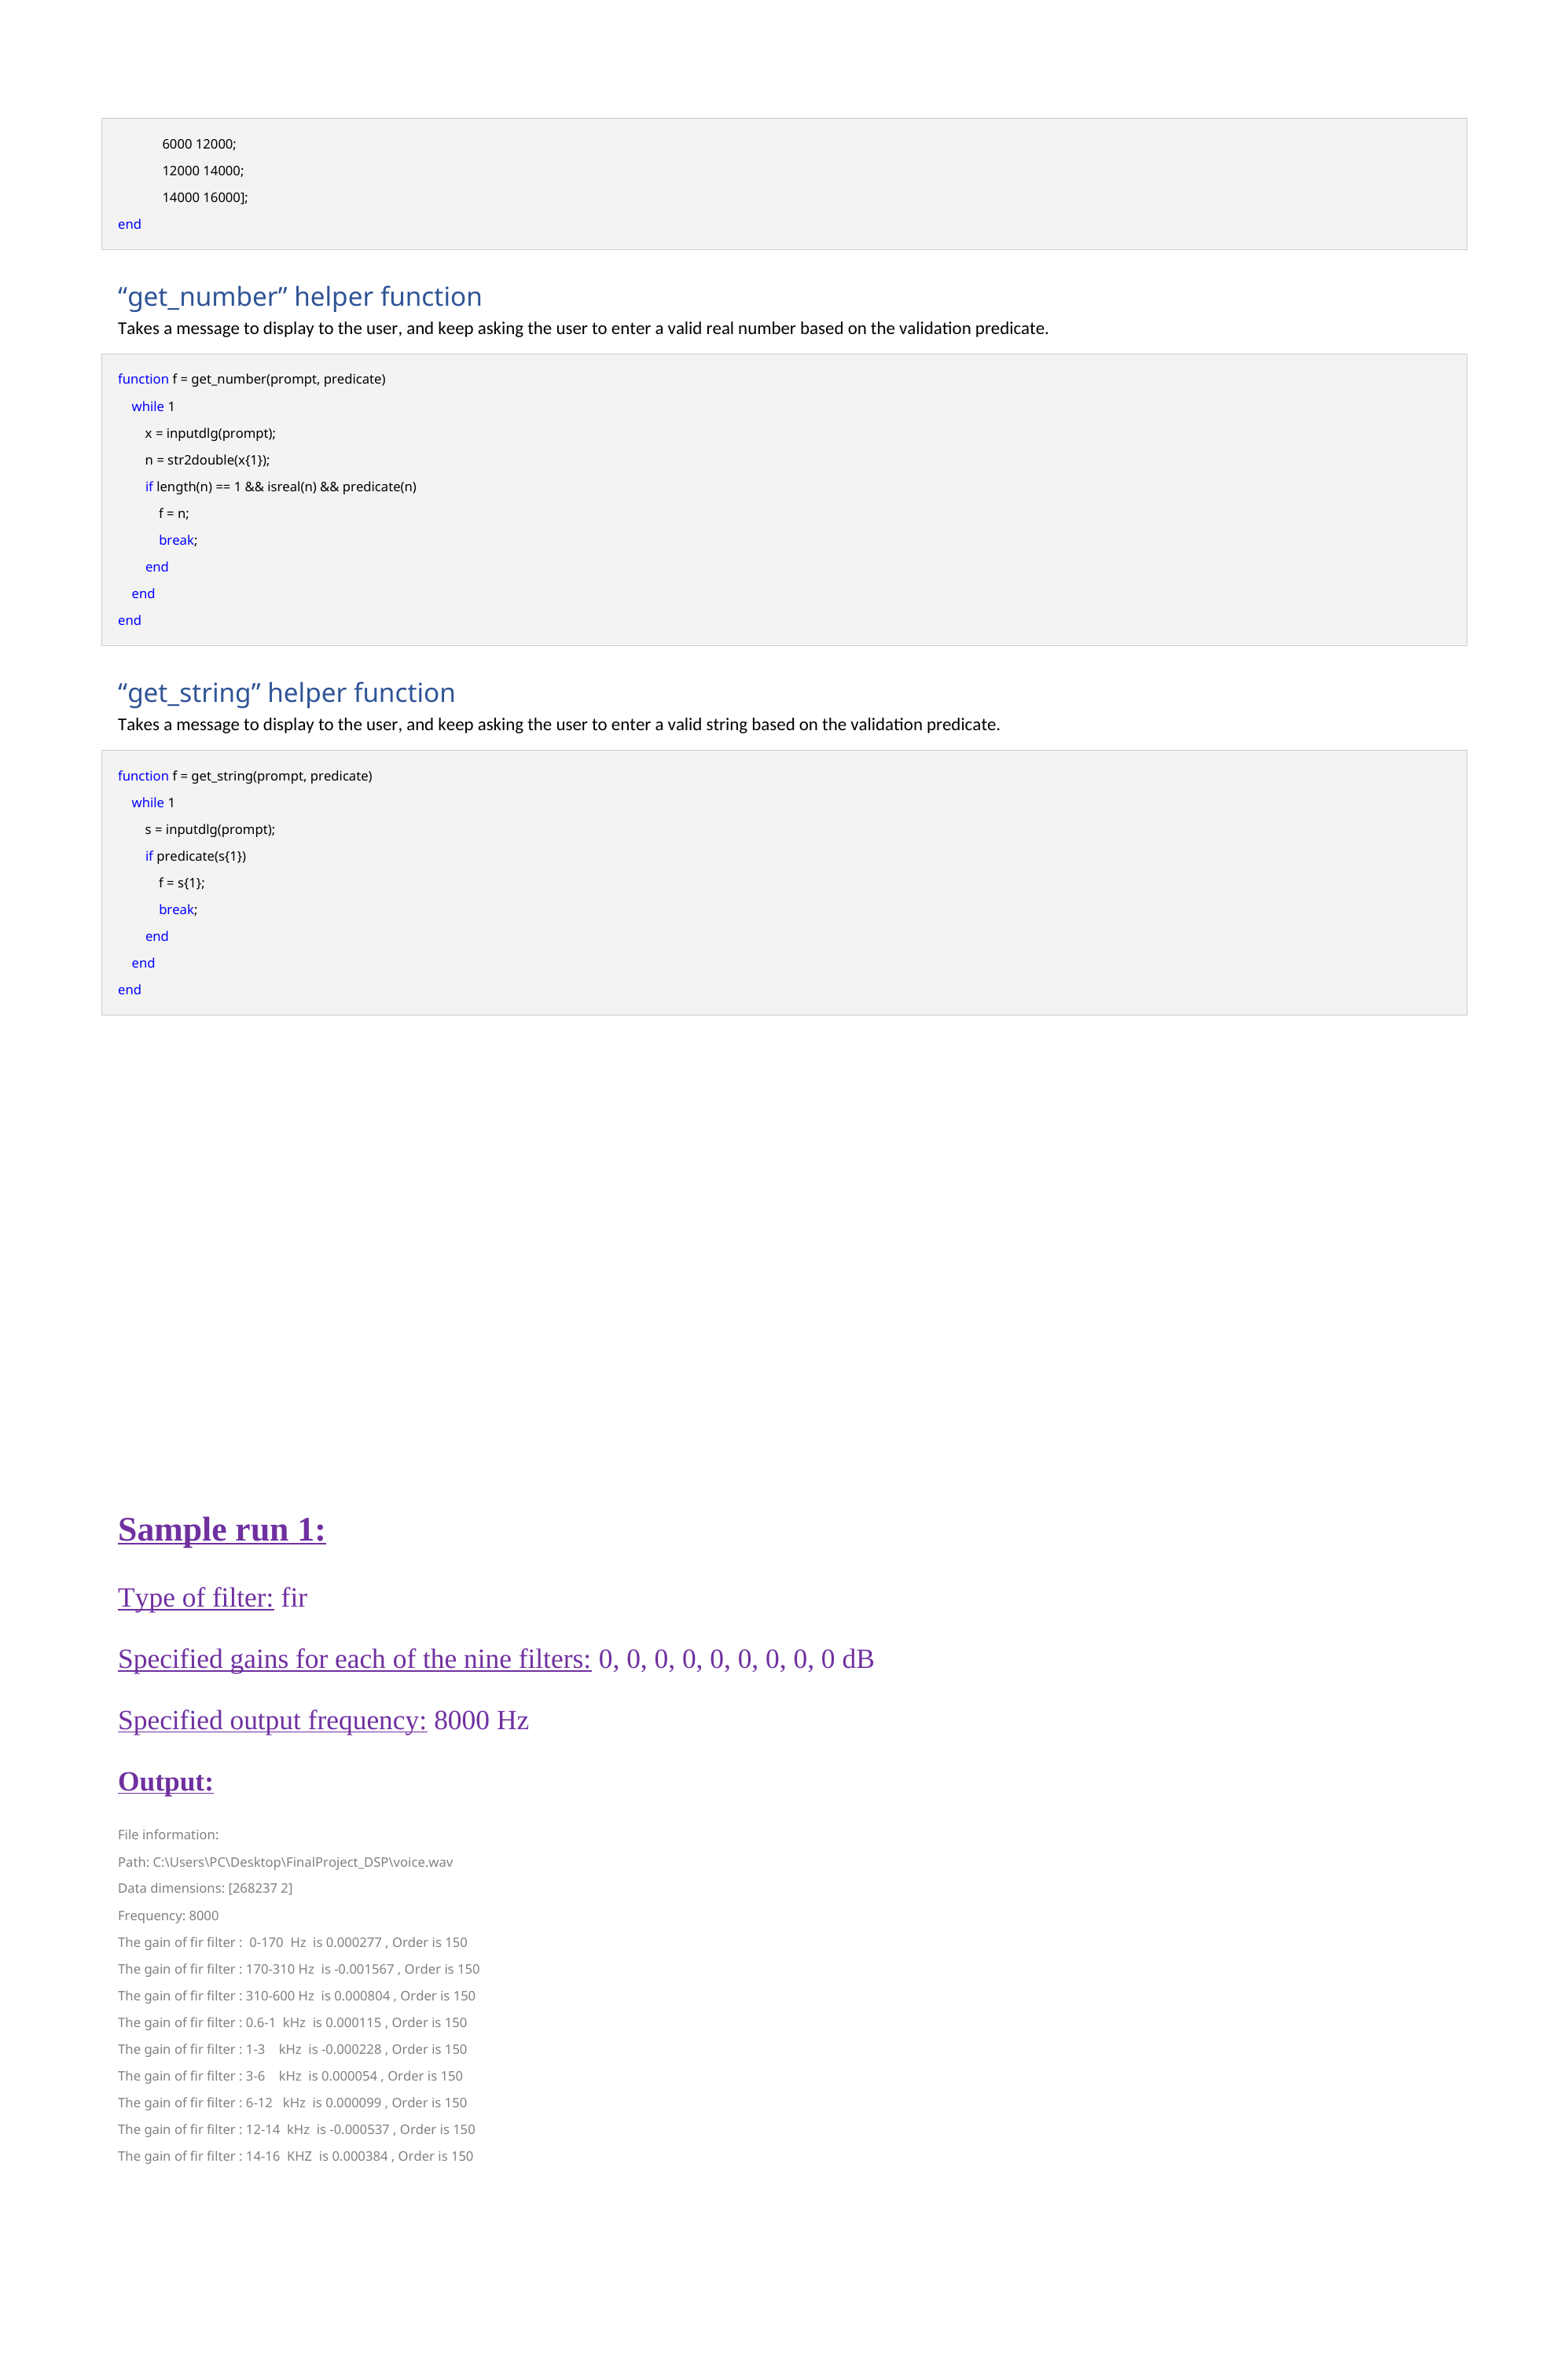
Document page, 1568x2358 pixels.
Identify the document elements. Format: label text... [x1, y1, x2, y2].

text Sample run 1: [118, 1508, 1450, 1548]
text Type of filter: fir [118, 1581, 1450, 1613]
text File information: Path: C:\Users\PC\Desktop\FinalProject_DSP\voice.wav Data dimensions: [268237 2] Frequency: 8000 The gain of fir filter : 0-170 Hz is 0.000277 , Order is 150 The gain of fir filter : 170-310 Hz is -0.001567 , Order is 150 The gain of fir filter : 310-600 Hz is 0.000804 , Order is 150 The gain of fir filter : 0.6-1 kHz is 0.000115 , Order is 150 The gain of fir filter : 1-3 kHz is -0.000228 , Order is 150 The gain of fir filter : 3-6 kHz is 0.000054 , Order is 150 The gain of fir filter : 6-12 kHz is 0.000099 , Order is 150 The gain of fir filter : 12-14 kHz is -0.000537 , Order is 150 The gain of fir filter : 14-16 KHZ is 0.000384 , Order is 150 [118, 1826, 1450, 2165]
subtitle “get_string” helper function [118, 674, 1450, 710]
text Takes a message to display to the user, and keep asking the user to enter a valid real number based on the validation predicate. [118, 317, 1450, 339]
text Output: [118, 1765, 1450, 1797]
text Takes a message to display to the user, and keep asking the user to enter a valid string based on the validation predicate. [118, 713, 1450, 735]
text function f = get_string(prompt, predicate) while 1 s = inputdlg(prompt); if predicate(s{1}) f = s{1}; break; end end end [102, 751, 1467, 1015]
text Specified gains for each of the nine filters: 0, 0, 0, 0, 0, 0, 0, 0, 0 dB [118, 1642, 1450, 1674]
subtitle “get_number” helper function [118, 278, 1450, 314]
text Specified output frequency: 8000 Hz [118, 1703, 1450, 1735]
text function f = get_number(prompt, predicate) while 1 x = inputdlg(prompt); n = str2double(x{1}); if length(n) == 1 && isreal(n) && predicate(n) f = n; break; end end end [102, 354, 1467, 645]
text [102, 119, 1467, 249]
